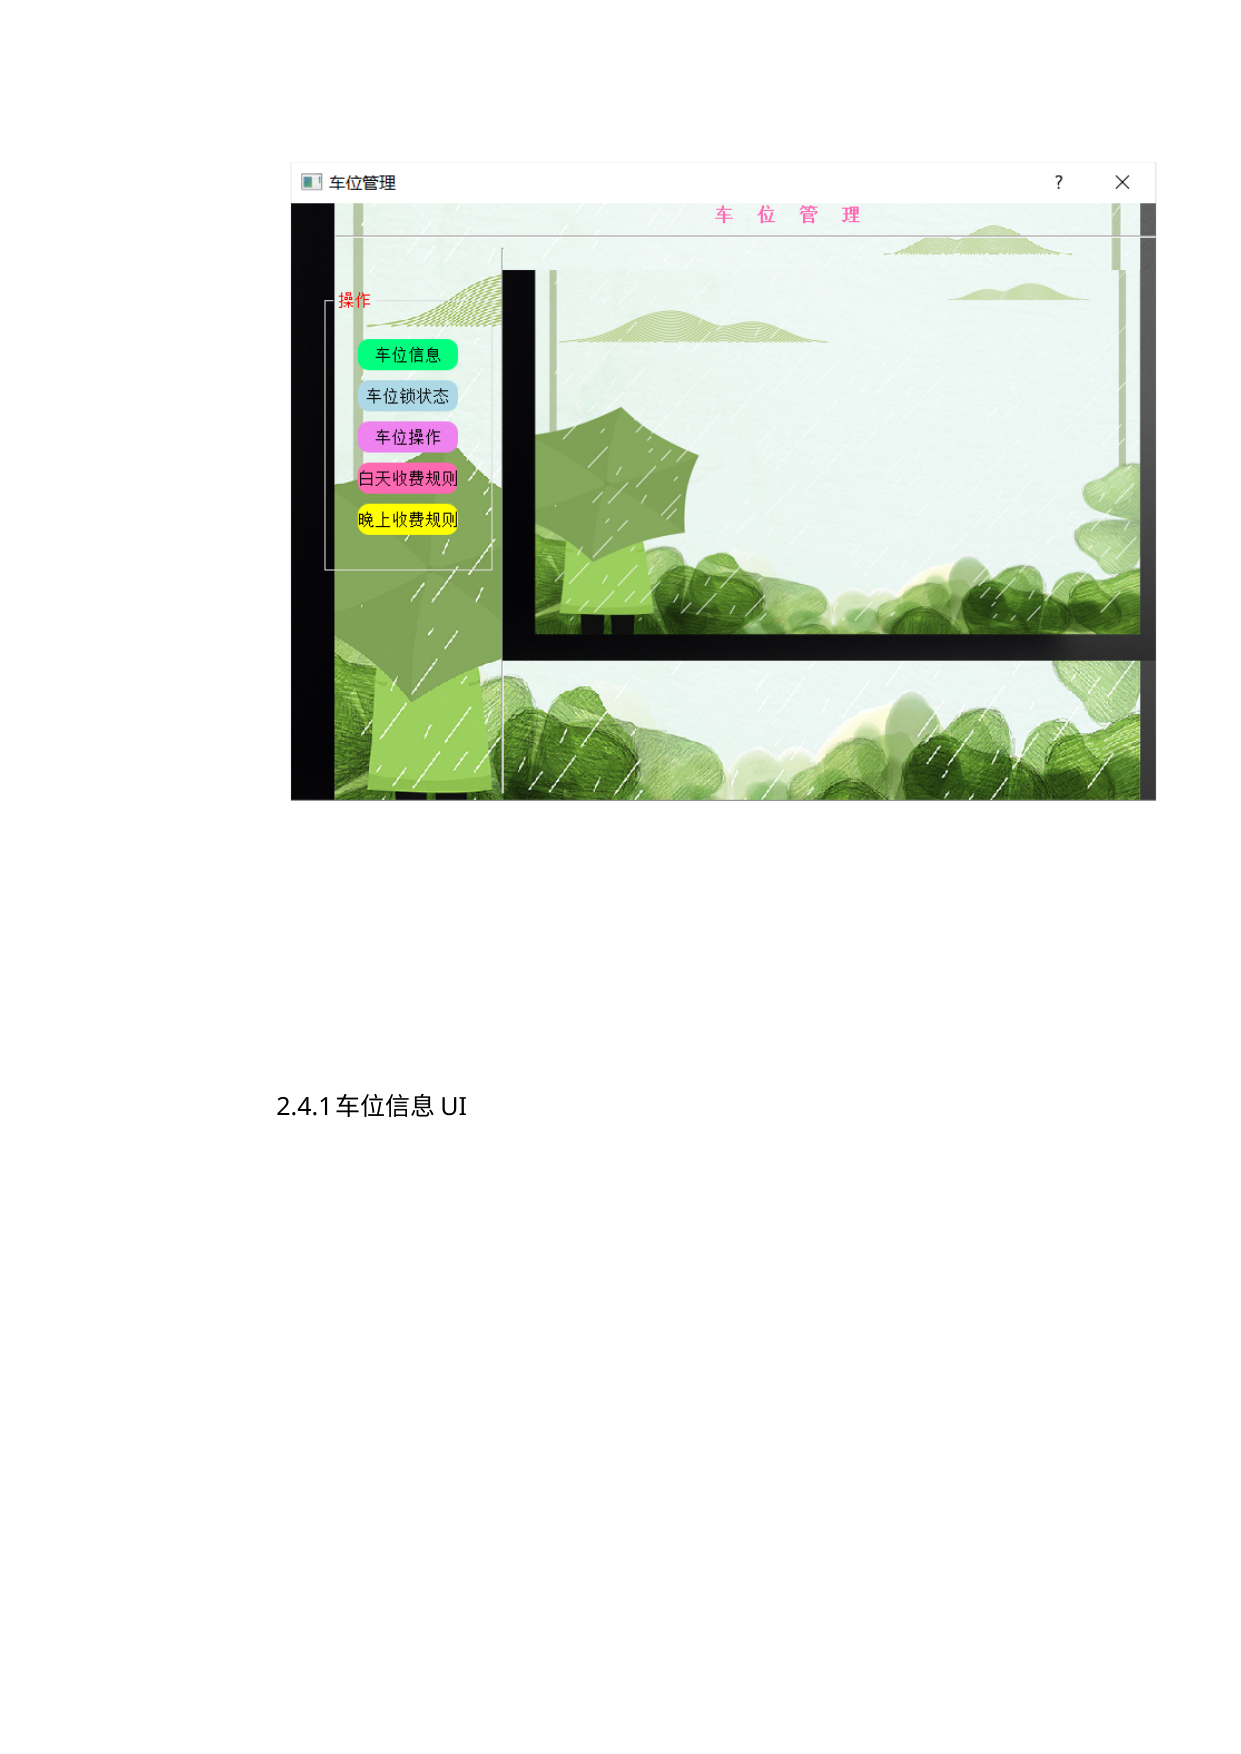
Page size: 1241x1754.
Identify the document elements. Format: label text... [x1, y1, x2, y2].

list 车位信息UI [276, 1072, 1053, 1137]
picture [290, 162, 1157, 801]
